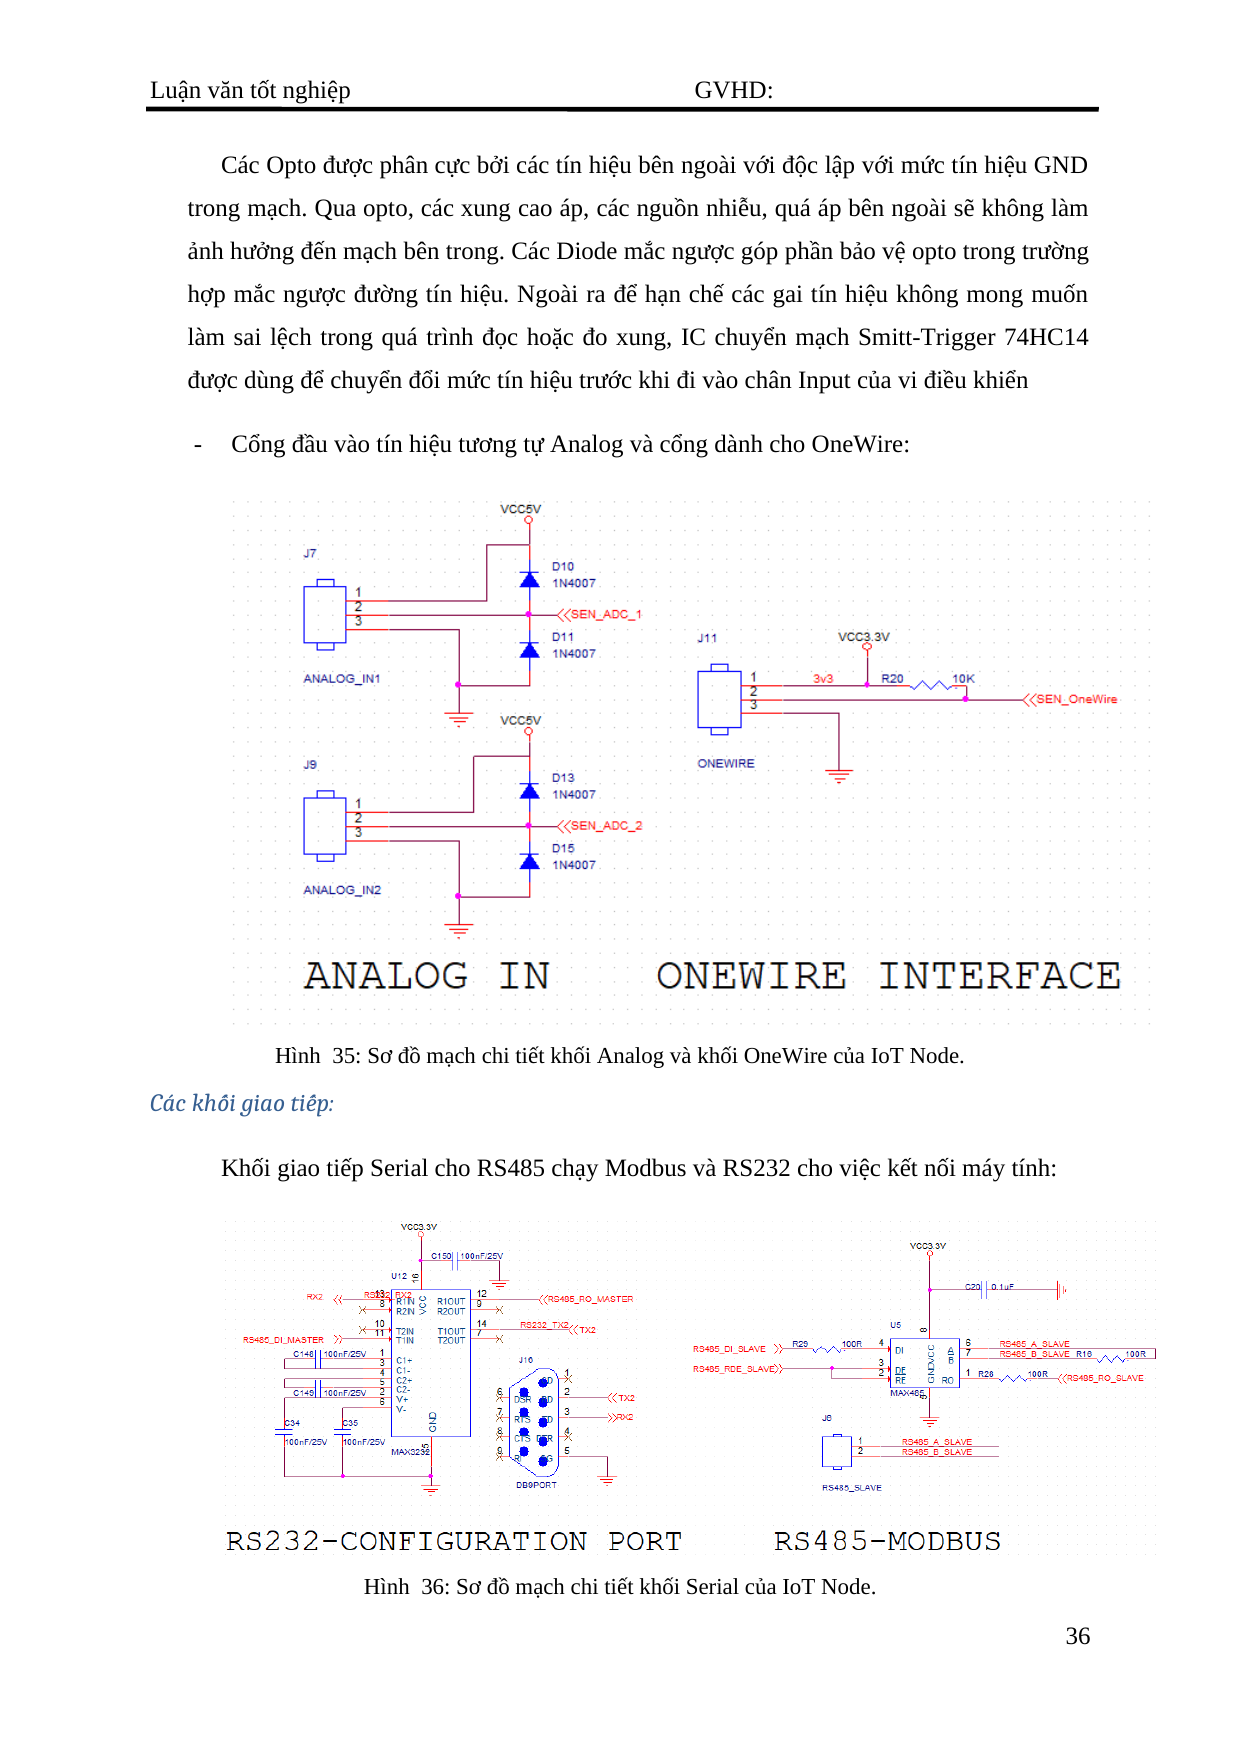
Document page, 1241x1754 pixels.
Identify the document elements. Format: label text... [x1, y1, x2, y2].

text Các Opto được phân cực bởi các tín hiệu bên ngoài với độc lập với mức tín hiệu GND trong mạch. Qua opto, các xung cao áp, các nguồn nhiễu, quá áp bên ngoài sẽ không làm ảnh hưởng đến mạch bên trong. Các Diode mắc ngược góp phần bảo vệ opto trong trường hợp mắc ngược đường tín hiệu. Ngoài ra để hạn chế các gai tín hiệu không mong muốn làm sai lệch trong quá trình đọc hoặc đo xung, IC chuyển mạch Smitt-Trigger 74HC14 được dùng để chuyển đổi mức tín hiệu trước khi đi vào chân Input của vi điều khiển [187, 150, 1090, 394]
picture [220, 493, 1162, 1028]
picture [220, 1217, 1161, 1559]
subtitle Các khối giao tiếp: [150, 1089, 1090, 1118]
text Hình 36: Sơ đồ mạch chi tiết khối Serial của IoT Node. [150, 1573, 1090, 1599]
text Khối giao tiếp Serial cho RS485 chạy Modbus và RS232 cho việc kết nối máy tính: [150, 1153, 1090, 1182]
text Hình 35: Sơ đồ mạch chi tiết khối Analog và khối OneWire của IoT Node. [150, 1042, 1090, 1068]
list Cổng đầu vào tín hiệu tương tự Analog và cổng dành cho OneWire: [194, 429, 1090, 458]
